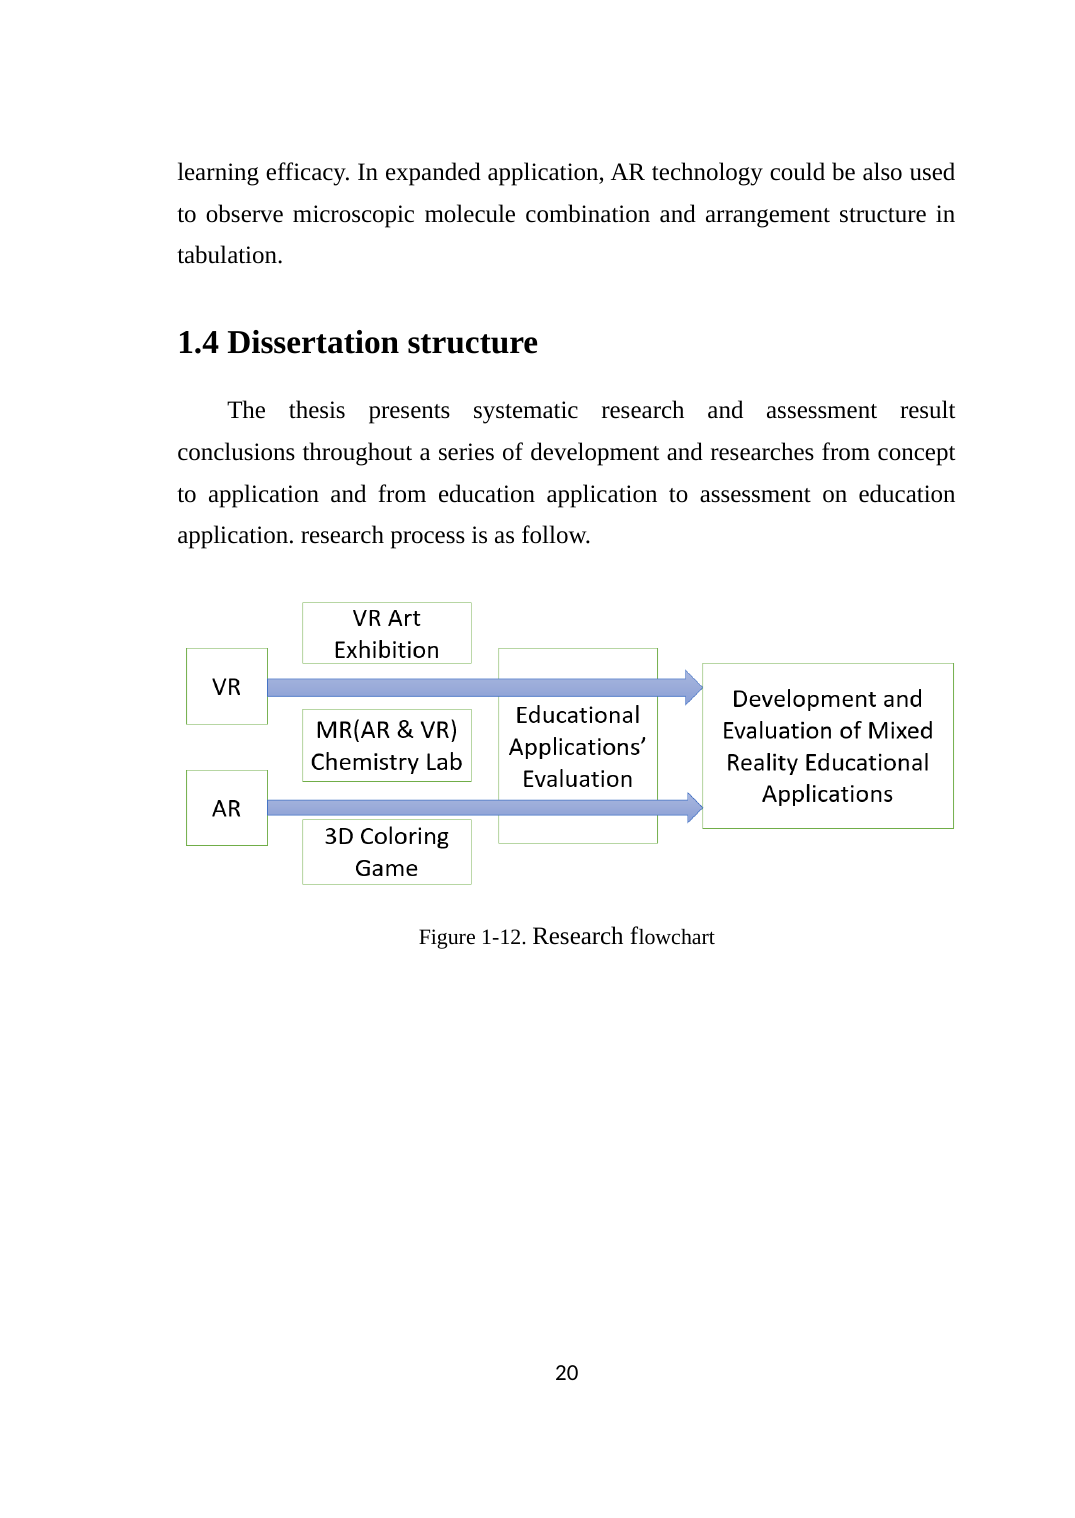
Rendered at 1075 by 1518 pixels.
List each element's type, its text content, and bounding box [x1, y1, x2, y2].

text 1.4 Dissertation structure [177, 322, 956, 360]
text Figure 1-12. Research flowchart [177, 921, 956, 949]
text The thesis presents systematic research and assessment result conclusions throughout a series of development and researches from concept to application and from education application to assessment on education application. research process is as follow. [177, 385, 956, 552]
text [177, 147, 956, 272]
picture [177, 593, 957, 902]
